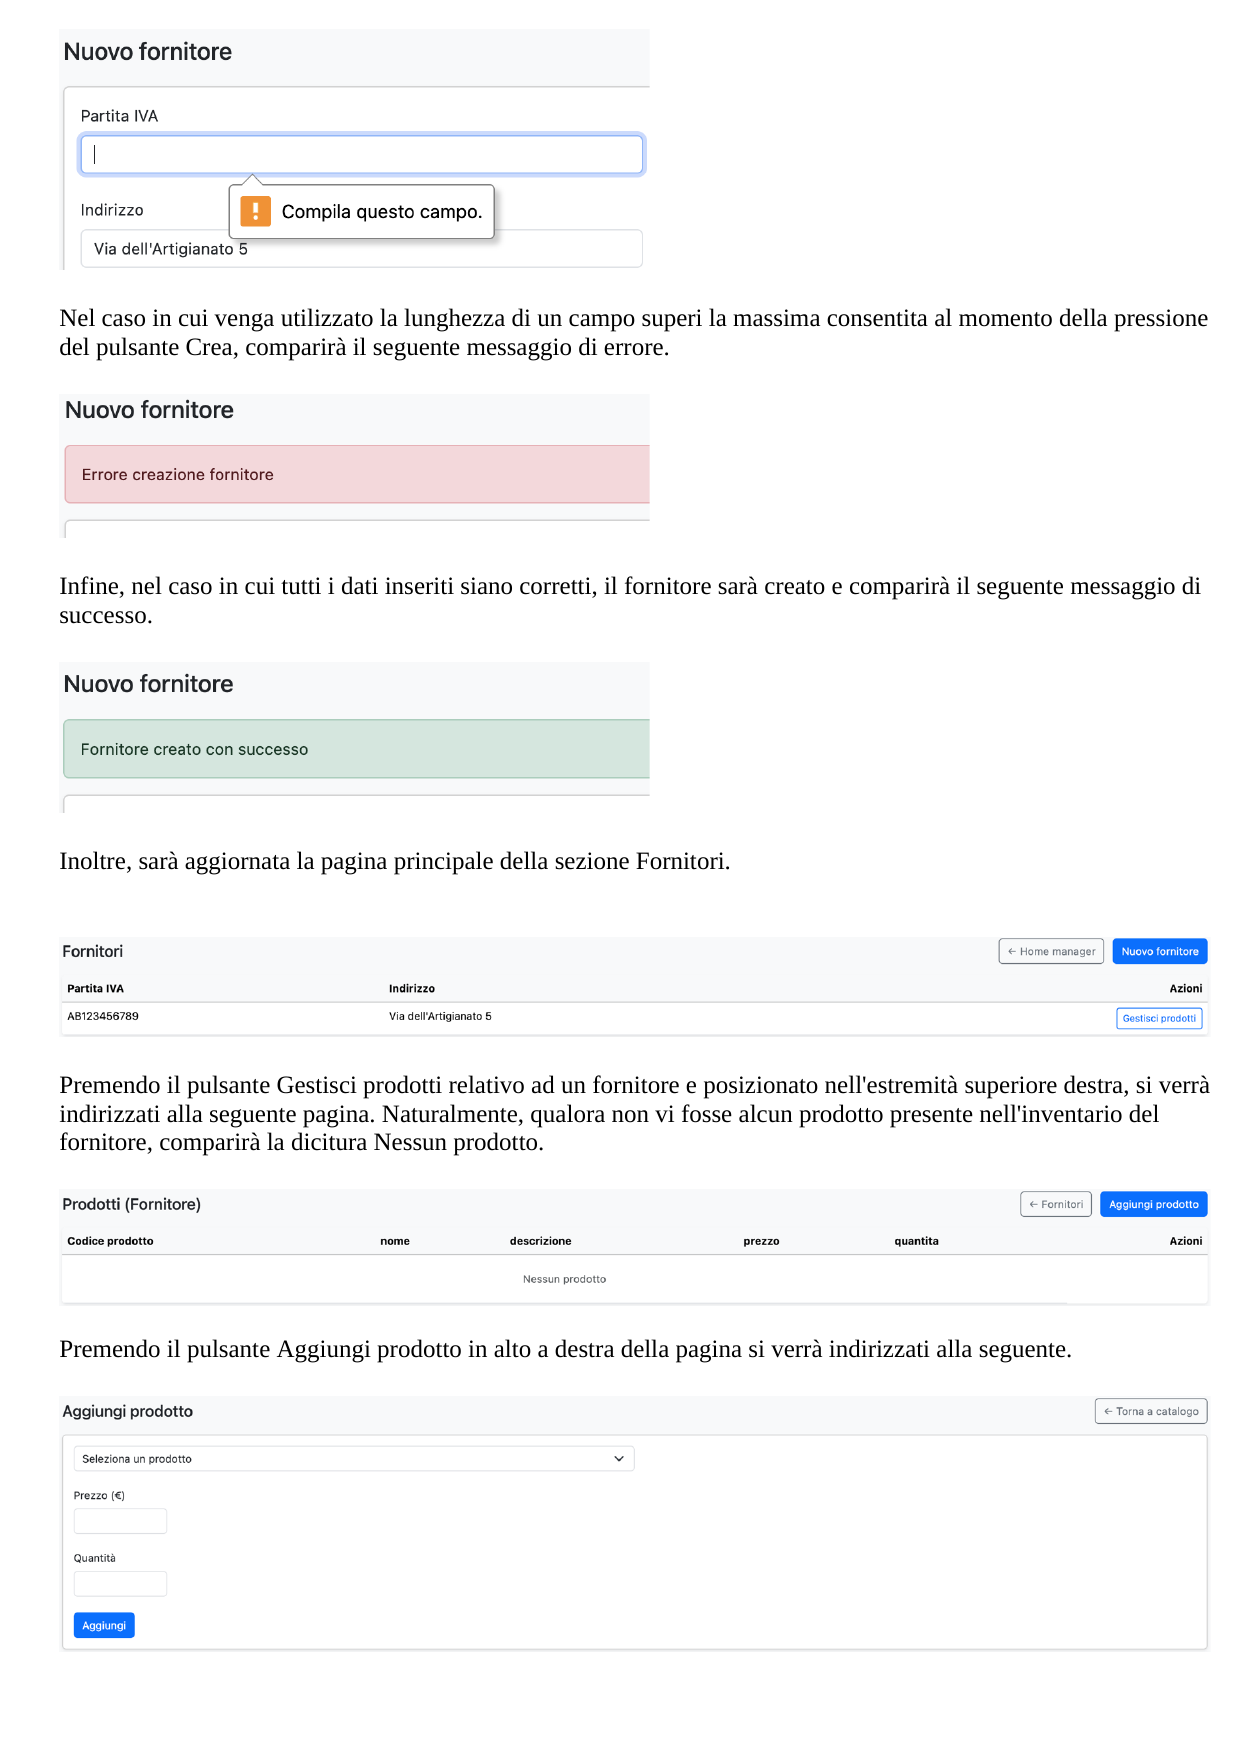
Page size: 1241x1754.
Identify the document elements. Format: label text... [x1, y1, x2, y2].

text Premendo il pulsante Gestisci prodotti relativo ad un fornitore e posizionato nell'estremità superiore destra, si verrà indirizzati alla seguente pagina. Naturalmente, qualora non vi fosse alcun prodotto presente nell'inventario del fornitore, comparirà la dicitura Nessun prodotto. [59, 1070, 1211, 1156]
text Infine, nel caso in cui tutti i dati inseriti siano corretti, il fornitore sarà creato e comparirà il seguente messaggio di successo. [59, 571, 1211, 628]
picture [59, 1189, 1211, 1306]
text Premendo il pulsante Aggiungi prodotto in alto a destra della pagina si verrà indirizzati alla seguente. [59, 1334, 1211, 1363]
picture [59, 662, 650, 813]
text Nel caso in cui venga utilizzato la lunghezza di un campo superi la massima consentita al momento della pressione del pulsante Crea, comparirà il seguente messaggio di errore. [59, 303, 1211, 361]
picture [59, 29, 650, 270]
picture [59, 394, 650, 538]
picture [59, 1396, 1211, 1652]
picture [59, 937, 1211, 1037]
text Inoltre, sarà aggiornata la pagina principale della sezione Fornitori. [59, 846, 1211, 875]
